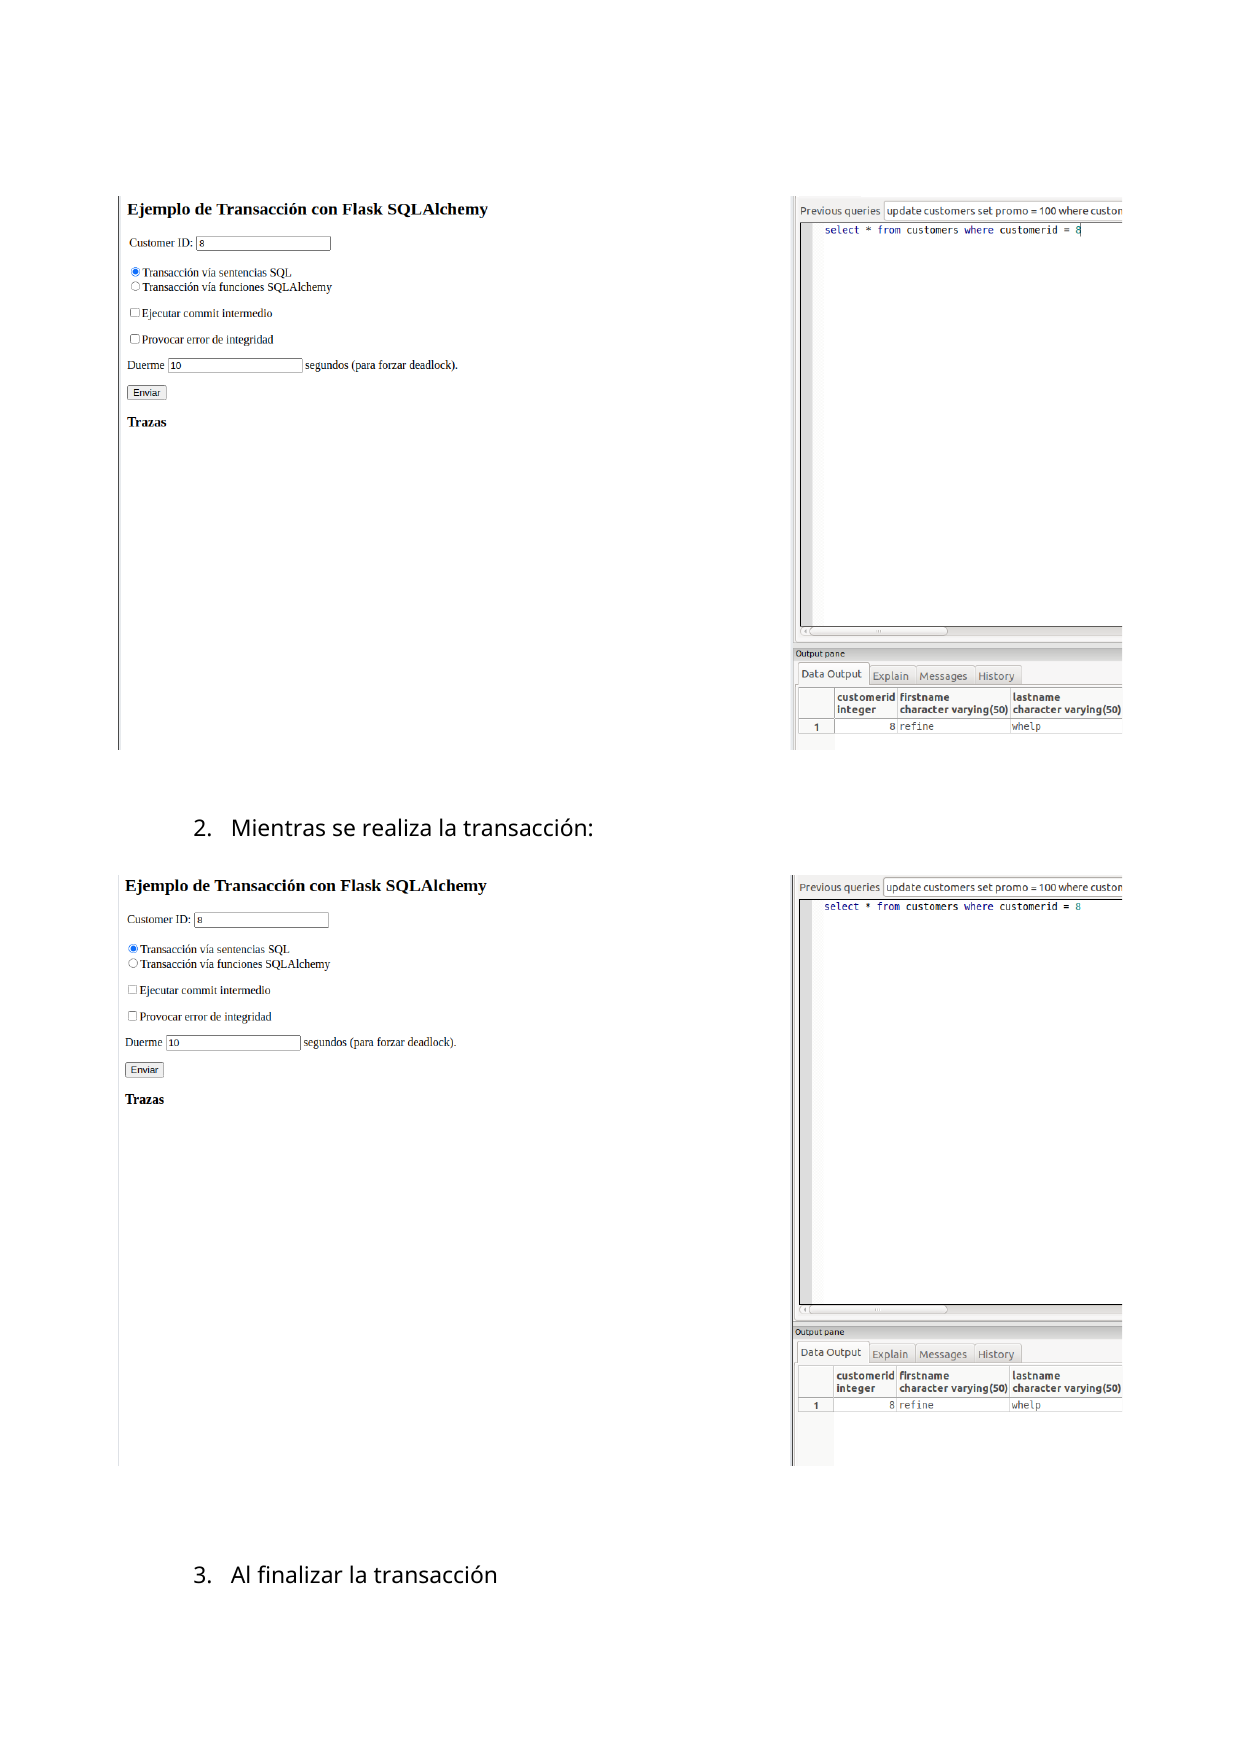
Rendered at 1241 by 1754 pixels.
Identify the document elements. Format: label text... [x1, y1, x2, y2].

picture [118, 875, 1123, 1466]
picture [118, 196, 1123, 750]
list Mientras se realiza la transacción: [193, 812, 1122, 843]
list Al finalizar la transacción [193, 1559, 1122, 1590]
